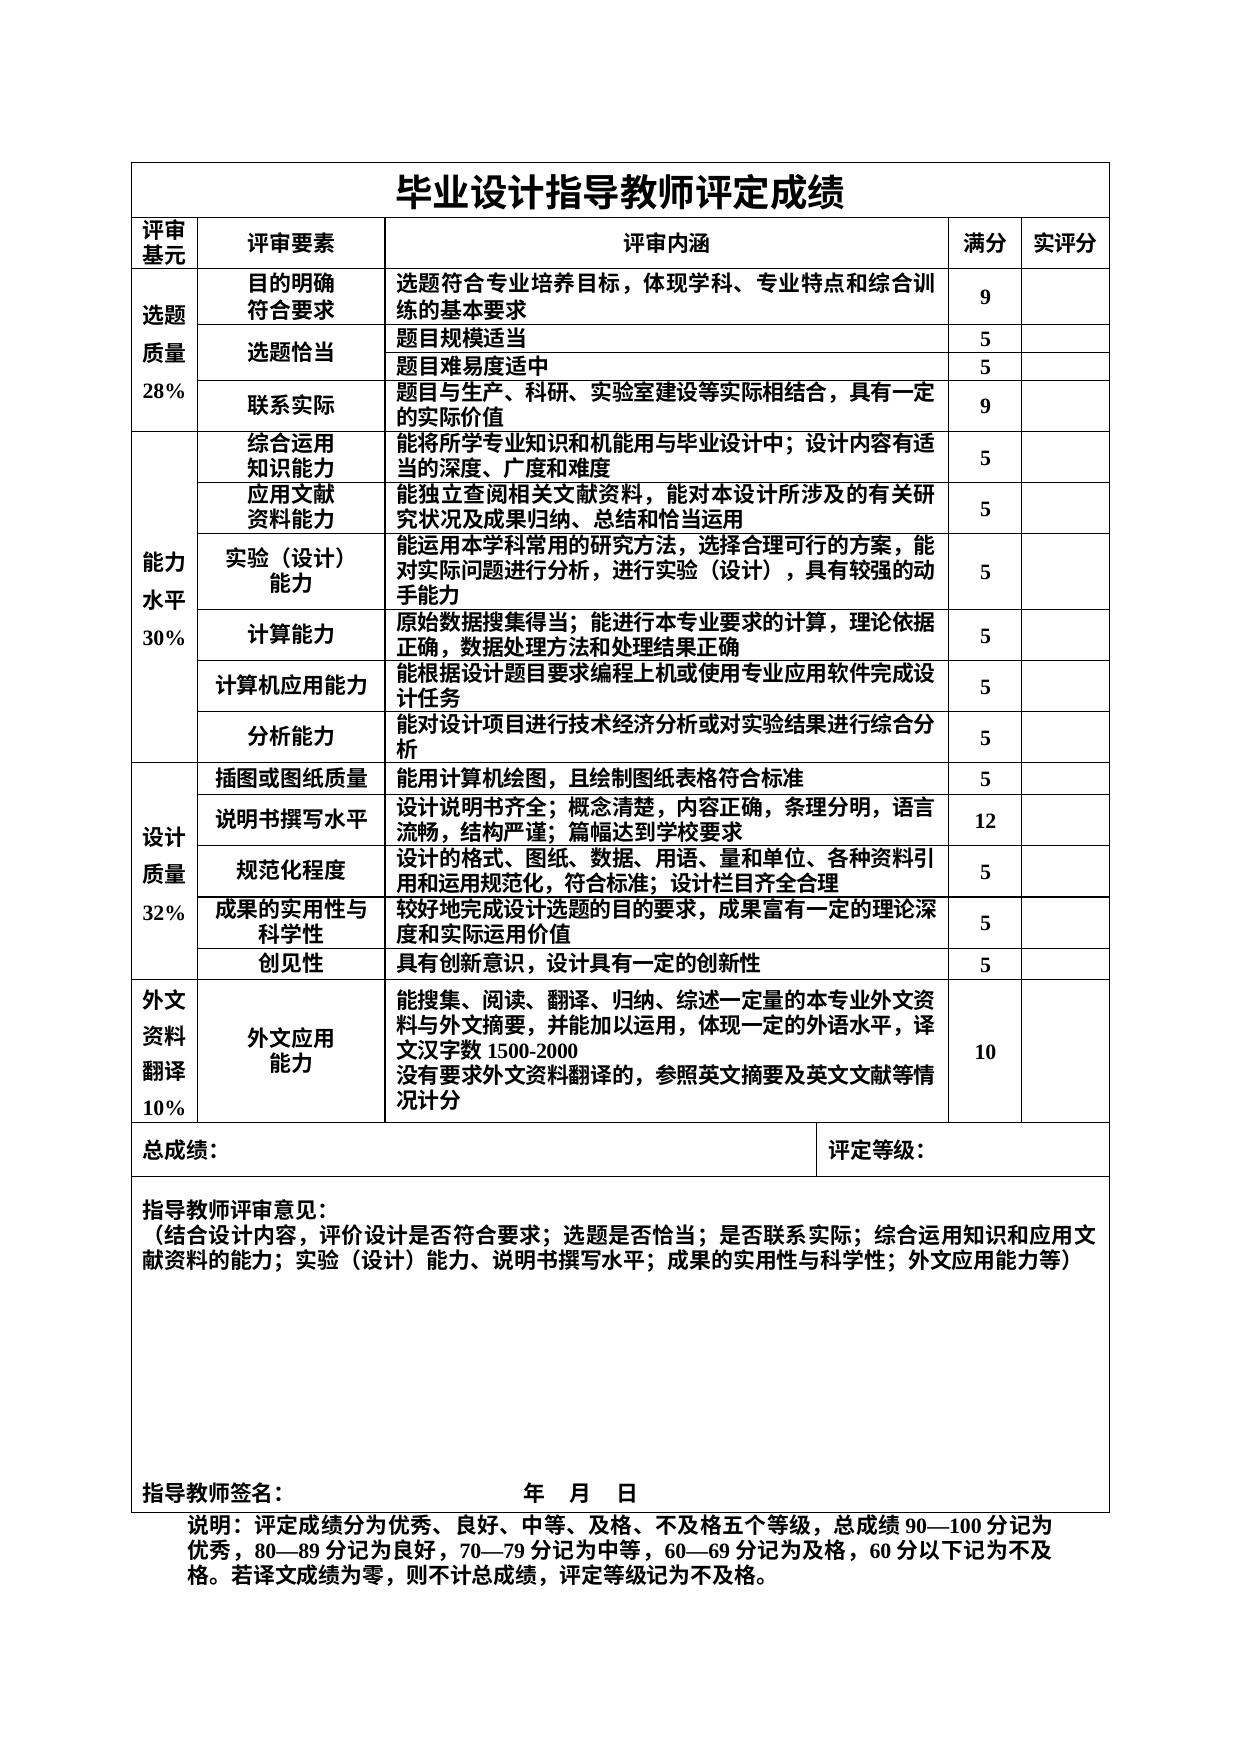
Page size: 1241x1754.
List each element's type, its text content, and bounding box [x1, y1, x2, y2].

table_cell 原始数据搜集得当；能进行本专业要求的计算，理论依据正确，数据处理方法和处理结果正确 [386, 610, 948, 660]
table_cell 成果的实用性与科学性 [198, 898, 384, 947]
table_cell 总成绩： [132, 1123, 816, 1176]
table_cell 插图或图纸质量 [198, 763, 384, 794]
table_cell 具有创新意识，设计具有一定的创新性 [386, 949, 948, 979]
table_cell 能搜集、阅读、翻译、归纳、综述一定量的本专业外文资料与外文摘要，并能加以运用，体现一定的外语水平，译文汉字数1500-2000 没有要求外文资料翻译的，参照英文摘要及英文文献等情况计分 [386, 980, 948, 1122]
table_cell 应用文献 资料能力 [198, 483, 384, 533]
table_cell 较好地完成设计选题的目的要求，成果富有一定的理论深度和实际运用价值 [386, 898, 948, 947]
table_cell [1022, 980, 1109, 1122]
table_cell 分析能力 [198, 712, 384, 762]
table_cell 题目难易度适中 [386, 353, 948, 380]
table_cell 外文应用 能力 [198, 980, 384, 1122]
table_header 毕业设计指导教师评定成绩 [132, 163, 1109, 217]
table_cell 实验（设计） 能力 [198, 534, 384, 609]
table_cell 9 [949, 269, 1021, 323]
table_cell [1022, 432, 1109, 482]
table_cell 选题恰当 [198, 325, 384, 380]
table_cell 评审内涵 [386, 218, 948, 268]
text 说明：评定成绩分为优秀、良好、中等、及格、不及格五个等级，总成绩90—100分记为优秀，80—89分记为良好，70—79分记为中等，60—69分记为及格，60分以下记为不及格。若译文成绩为零，则不计总成绩，评定等级记为不及格。 [187, 1513, 1053, 1588]
table_cell [1022, 325, 1109, 352]
table_cell [1022, 381, 1109, 431]
table_cell 计算能力 [198, 610, 384, 660]
table_cell 10 [949, 980, 1021, 1122]
table_cell 能将所学专业知识和机能用与毕业设计中；设计内容有适当的深度、广度和难度 [386, 432, 948, 482]
table_cell 5 [949, 483, 1021, 533]
table_cell 外文资料翻译 10% [132, 980, 197, 1122]
table_cell [1022, 661, 1109, 711]
table_cell 9 [949, 381, 1021, 431]
table_cell 创见性 [198, 949, 384, 979]
table_cell 能运用本学科常用的研究方法，选择合理可行的方案，能对实际问题进行分析，进行实验（设计），具有较强的动手能力 [386, 534, 948, 609]
table_cell 满分 [949, 218, 1021, 268]
table_cell [1022, 712, 1109, 762]
table_cell [1022, 763, 1109, 794]
table_cell 计算机应用能力 [198, 661, 384, 711]
table_cell [1022, 269, 1109, 323]
table_cell 设计质量32% [132, 763, 197, 979]
table_cell 设计的格式、图纸、数据、用语、量和单位、各种资料引用和运用规范化，符合标准；设计栏目齐全合理 [386, 846, 948, 896]
table_cell 5 [949, 949, 1021, 979]
table_cell [1022, 483, 1109, 533]
table_cell 说明书撰写水平 [198, 795, 384, 845]
table_cell 能对设计项目进行技术经济分析或对实验结果进行综合分析 [386, 712, 948, 762]
table_cell 评定等级： [817, 1123, 1109, 1176]
table_cell 题目规模适当 [386, 325, 948, 352]
table_cell 选题符合专业培养目标，体现学科、专业特点和综合训练的基本要求 [386, 269, 948, 323]
table_cell [1022, 353, 1109, 380]
table_cell 能根据设计题目要求编程上机或使用专业应用软件完成设计任务 [386, 661, 948, 711]
table_cell [1022, 795, 1109, 845]
table_cell 综合运用 知识能力 [198, 432, 384, 482]
table_cell 5 [949, 846, 1021, 896]
table_cell 5 [949, 763, 1021, 794]
table_cell 5 [949, 432, 1021, 482]
table_cell 5 [949, 325, 1021, 352]
table_cell [1022, 610, 1109, 660]
table_cell 5 [949, 610, 1021, 660]
table_cell [1022, 949, 1109, 979]
table_cell 设计说明书齐全；概念清楚，内容正确，条理分明，语言流畅，结构严谨；篇幅达到学校要求 [386, 795, 948, 845]
table_cell 评审要素 [198, 218, 384, 268]
table_cell 指导教师评审意见： （结合设计内容，评价设计是否符合要求；选题是否恰当；是否联系实际；综合运用知识和应用文献资料的能力；实验（设计）能力、说明书撰写水平；成果的实用性与科学性；外文应用能力等） 指导教师签名： 年 月 日 [132, 1177, 1109, 1512]
table_cell 能力水平30% [132, 432, 197, 762]
table_cell 5 [949, 534, 1021, 609]
table_cell [1022, 534, 1109, 609]
table_cell [1022, 846, 1109, 896]
table_cell 5 [949, 353, 1021, 380]
table_cell 题目与生产、科研、实验室建设等实际相结合，具有一定的实际价值 [386, 381, 948, 431]
table_cell 规范化程度 [198, 846, 384, 896]
table_cell 目的明确 符合要求 [198, 269, 384, 323]
table_cell 12 [949, 795, 1021, 845]
table_cell 选题质量28% [132, 269, 197, 431]
table_cell [1022, 898, 1109, 947]
table_cell 5 [949, 661, 1021, 711]
table_cell 能独立查阅相关文献资料，能对本设计所涉及的有关研究状况及成果归纳、总结和恰当运用 [386, 483, 948, 533]
table_cell 5 [949, 898, 1021, 947]
table_cell 实评分 [1022, 218, 1109, 268]
table_cell 5 [949, 712, 1021, 762]
table_cell 评审基元 [132, 218, 197, 268]
table_cell 能用计算机绘图，且绘制图纸表格符合标准 [386, 763, 948, 794]
table_cell 联系实际 [198, 381, 384, 431]
